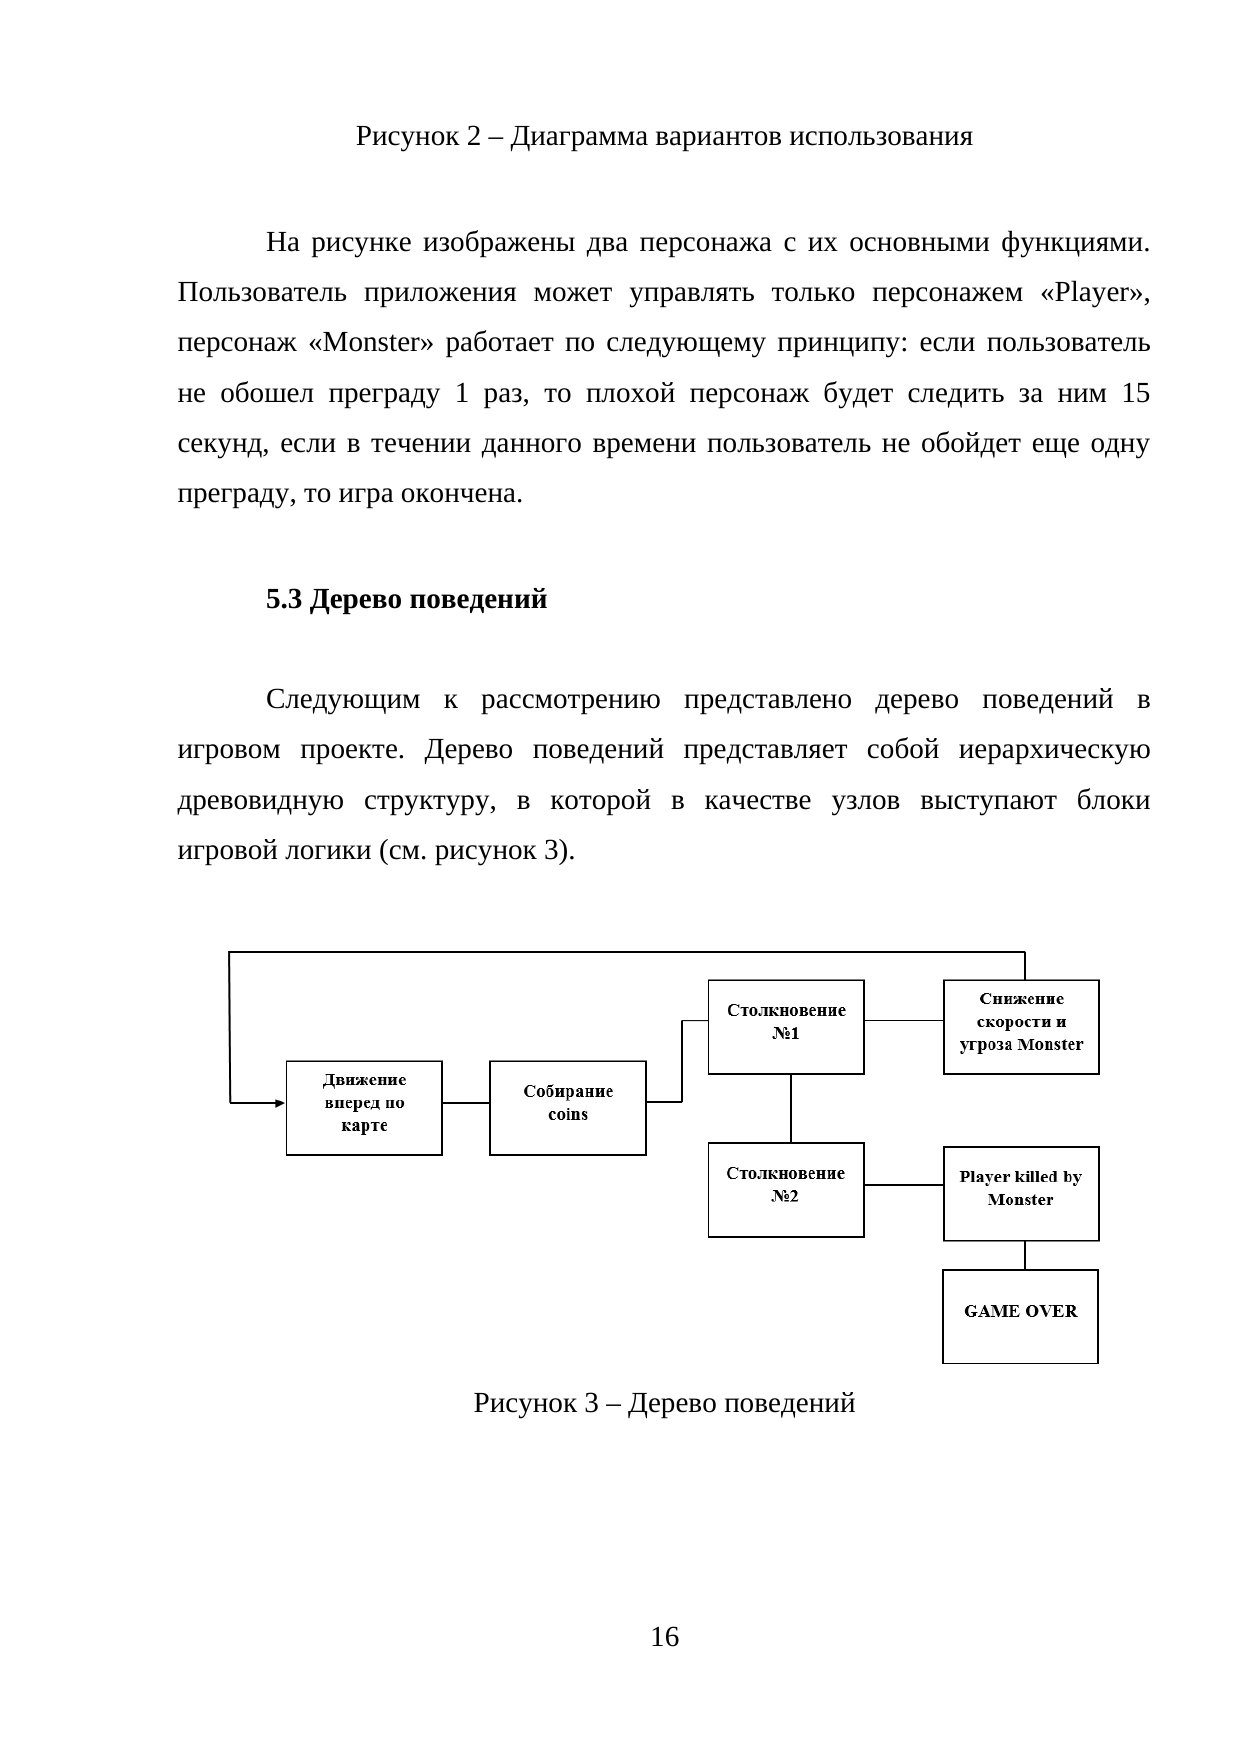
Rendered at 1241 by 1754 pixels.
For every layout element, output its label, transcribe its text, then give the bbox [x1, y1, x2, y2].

text Следующим к рассмотрению представлено дерево поведений в игровом проекте. Дерево поведений представляет собой иерархическую древовидную структуру, в которой в качестве узлов выступают блоки игровой логики (см. рисунок 3). [177, 681, 1152, 866]
subtitle 5.3 Дерево поведений [177, 581, 1152, 614]
text На рисунке изображены два персонажа с их основными функциями. Пользователь приложения может управлять только персонажем «Player», персонаж «Monster» работает по следующему принципу: если пользователь не обошел преграду 1 раз, то плохой персонаж будет следить за ним 15 секунд, если в течении данного времени пользователь не обойдет еще одну преграду, то игра окончена. [177, 224, 1152, 509]
text Рисунок 2 – Диаграмма вариантов использования [177, 118, 1152, 152]
picture [215, 932, 1114, 1372]
text Рисунок 3 – Дерево поведений [177, 1385, 1152, 1419]
